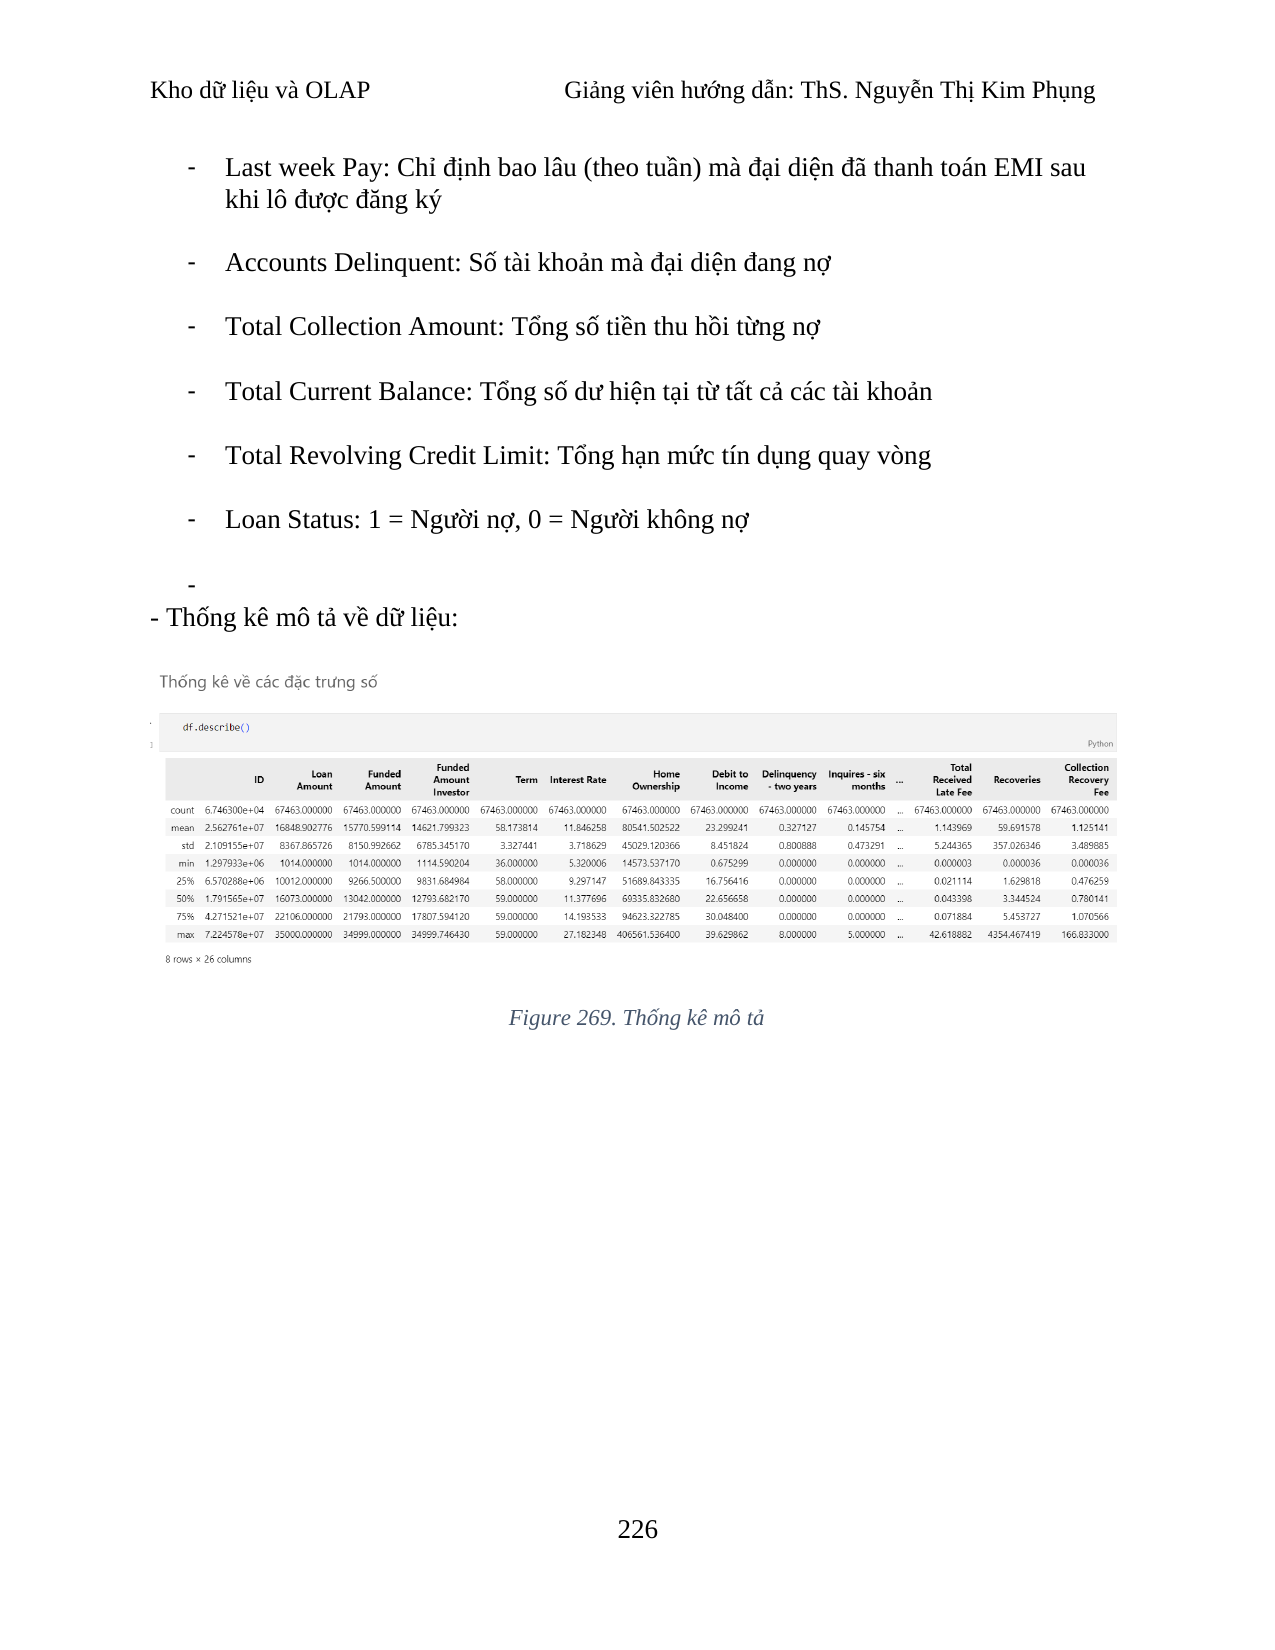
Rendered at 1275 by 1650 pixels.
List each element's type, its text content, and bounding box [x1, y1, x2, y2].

list Total Current Balance: Tổng số dư hiện tại từ tất cả các tài khoản [187, 374, 1125, 407]
list Loan Status: 1 = Người nợ, 0 = Người không nợ [187, 502, 1125, 535]
list Accounts Delinquent: Số tài khoản mà đại diện đang nợ [187, 245, 1125, 278]
list Total Revolving Credit Limit: Tổng hạn mức tín dụng quay vòng [187, 438, 1125, 471]
text - Thống kê mô tả về dữ liệu: [150, 602, 1125, 633]
picture [150, 665, 1125, 972]
list Total Collection Amount: Tổng số tiền thu hồi từng nợ [187, 309, 1125, 342]
list Last week Pay: Chỉ định bao lâu (theo tuần) mà đại diện đã thanh toán EMI sau khi lô được đăng ký [187, 150, 1125, 214]
